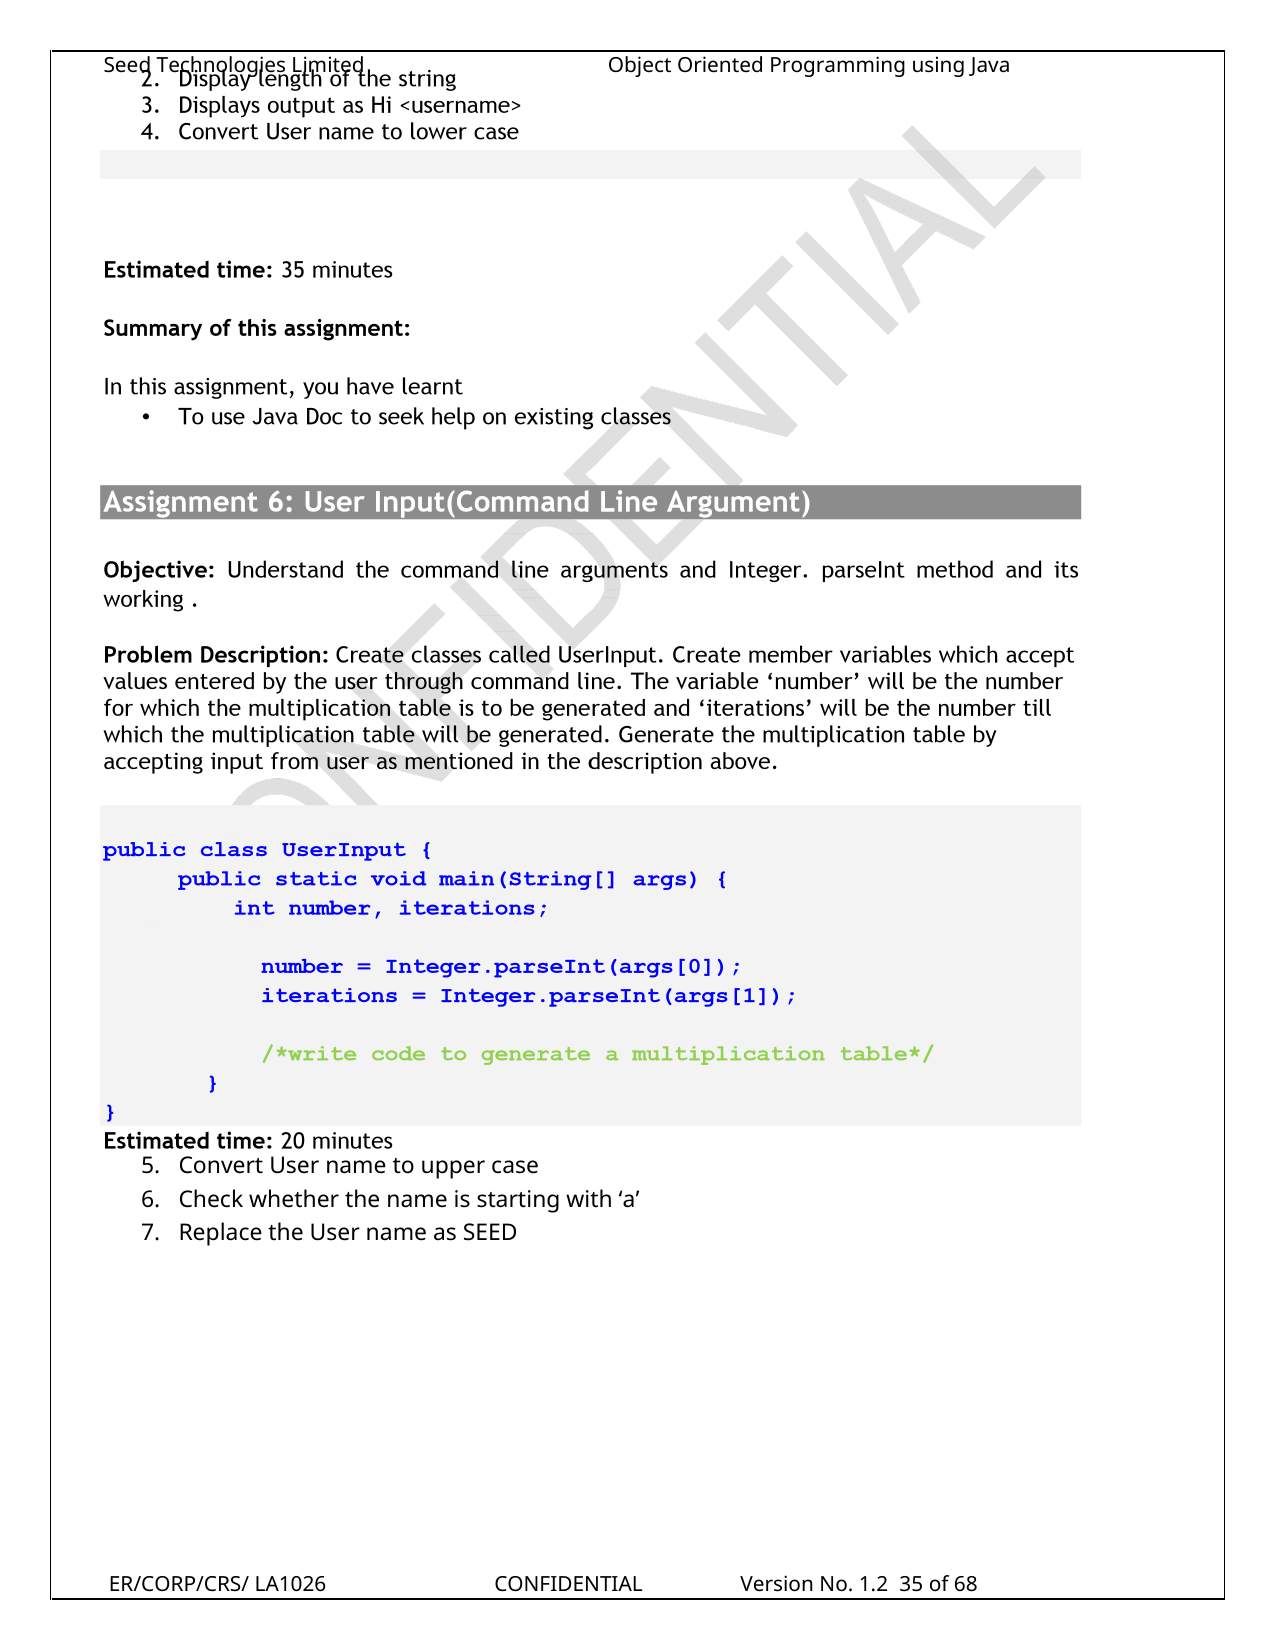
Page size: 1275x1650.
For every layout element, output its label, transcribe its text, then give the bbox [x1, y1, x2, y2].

list Check whether the name is starting with ‘a’ [141, 1183, 1078, 1214]
list Replace the User name as SEED [141, 1216, 1078, 1247]
list Convert User name to upper case [141, 1149, 1078, 1180]
picture [99, 68, 1082, 1149]
